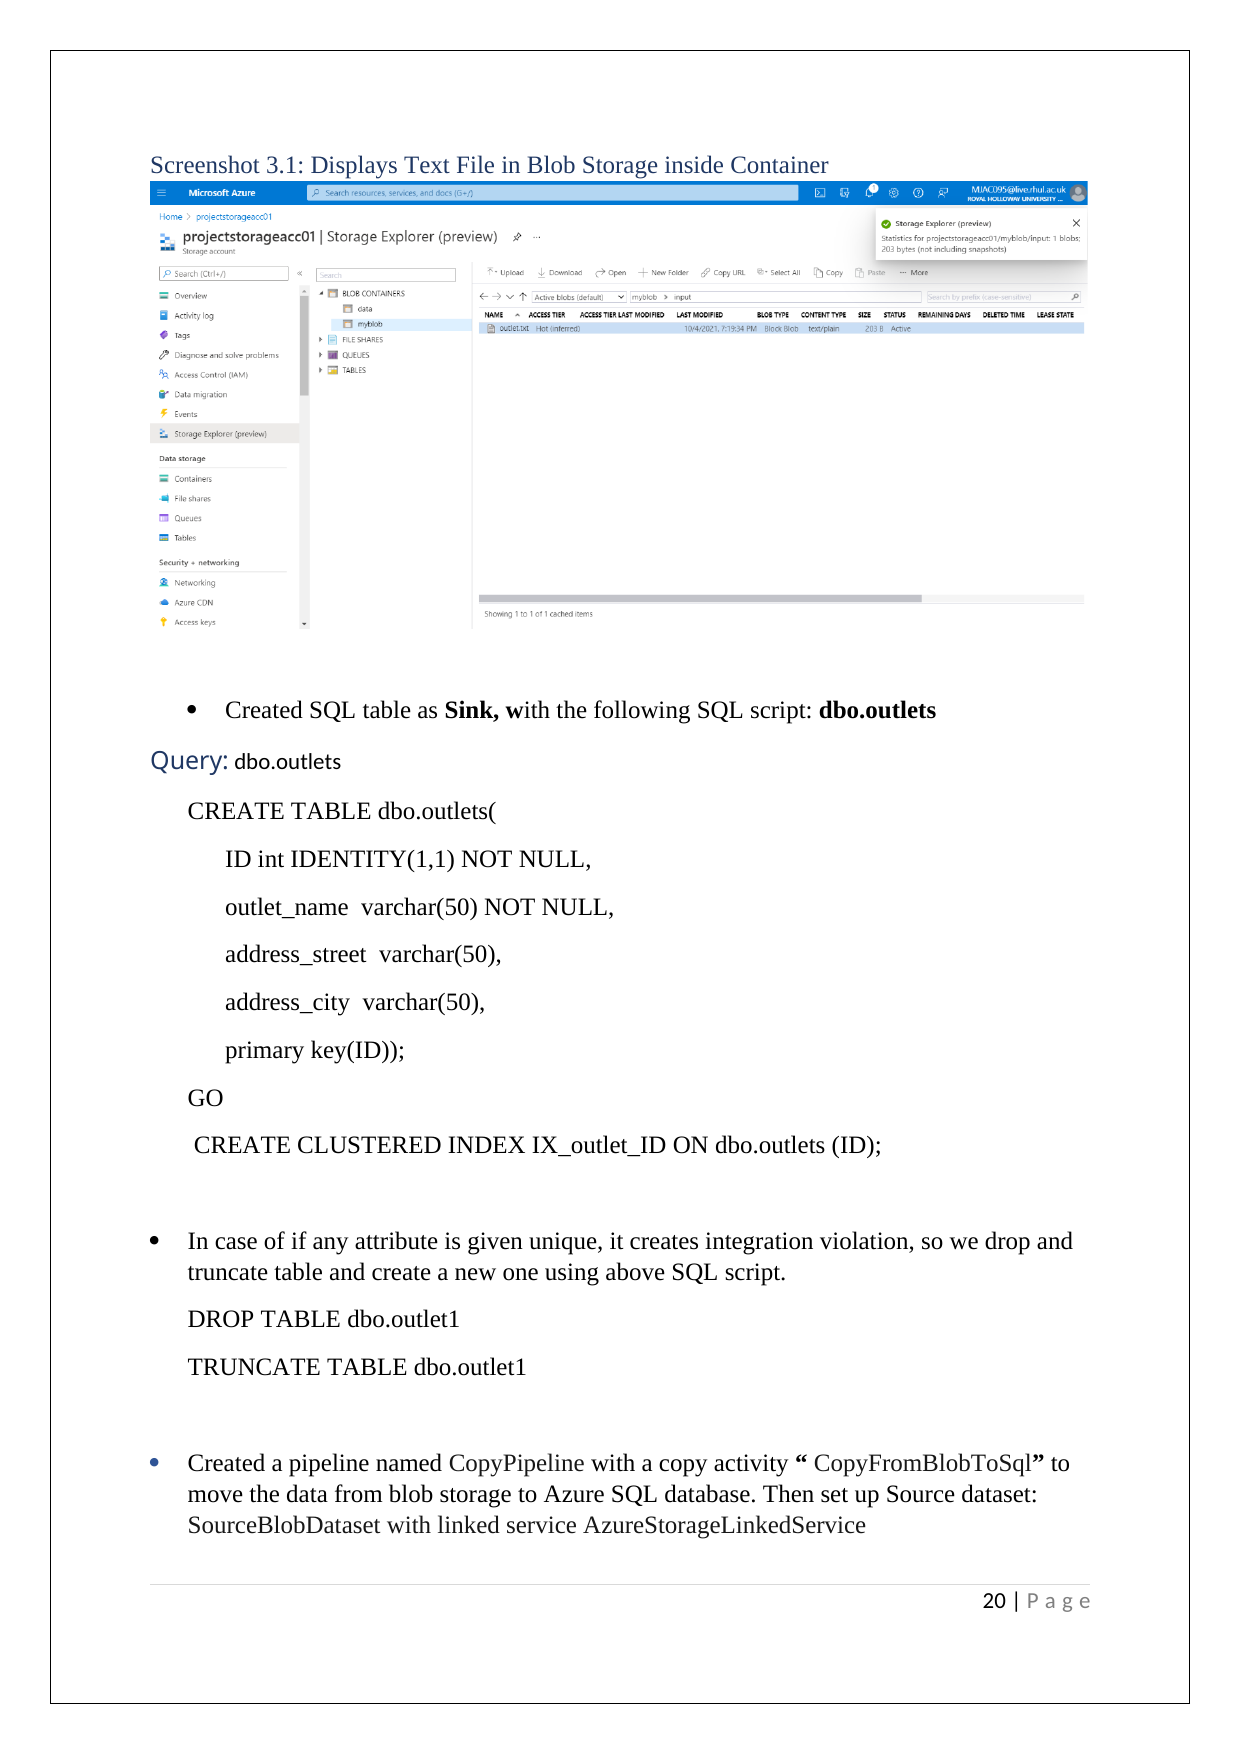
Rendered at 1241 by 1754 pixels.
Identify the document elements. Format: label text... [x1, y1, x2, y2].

text ID int IDENTITY(1,1) NOT NULL, [187, 844, 1090, 873]
list In case of if any attribute is given unique, it creates integration violation, so we drop and truncate table and create a new one using above SQL script. [150, 1226, 1090, 1286]
text address_street varchar(50), [187, 939, 1090, 968]
subtitle Screenshot 3.1: Displays Text File in Blob Storage inside Container [150, 150, 1090, 179]
text TRUNCATE TABLE dbo.outlet1 [187, 1352, 1090, 1381]
text CREATE CLUSTERED INDEX IX_outlet_ID ON dbo.outlets (ID); [150, 1130, 1090, 1159]
text GO [187, 1083, 1090, 1111]
text Query: dbo.outlets [150, 743, 1090, 777]
text primary key(ID)); [187, 1035, 1090, 1064]
text outlet_name varchar(50) NOT NULL, [187, 892, 1090, 921]
text address_city varchar(50), [187, 987, 1090, 1016]
list Created a pipeline named CopyPipeline with a copy activity “ CopyFromBlobToSql” to move the data from blob storage to Azure SQL database. Then set up Source dataset: SourceBlobDataset with linked service AzureStorageLinkedService [150, 1448, 1090, 1538]
text DROP TABLE dbo.outlet1 [187, 1304, 1090, 1333]
picture [150, 181, 1088, 629]
text CREATE TABLE dbo.outlets( [187, 796, 1090, 825]
list Created SQL table as Sink, with the following SQL script: dbo.outlets [187, 695, 1090, 724]
